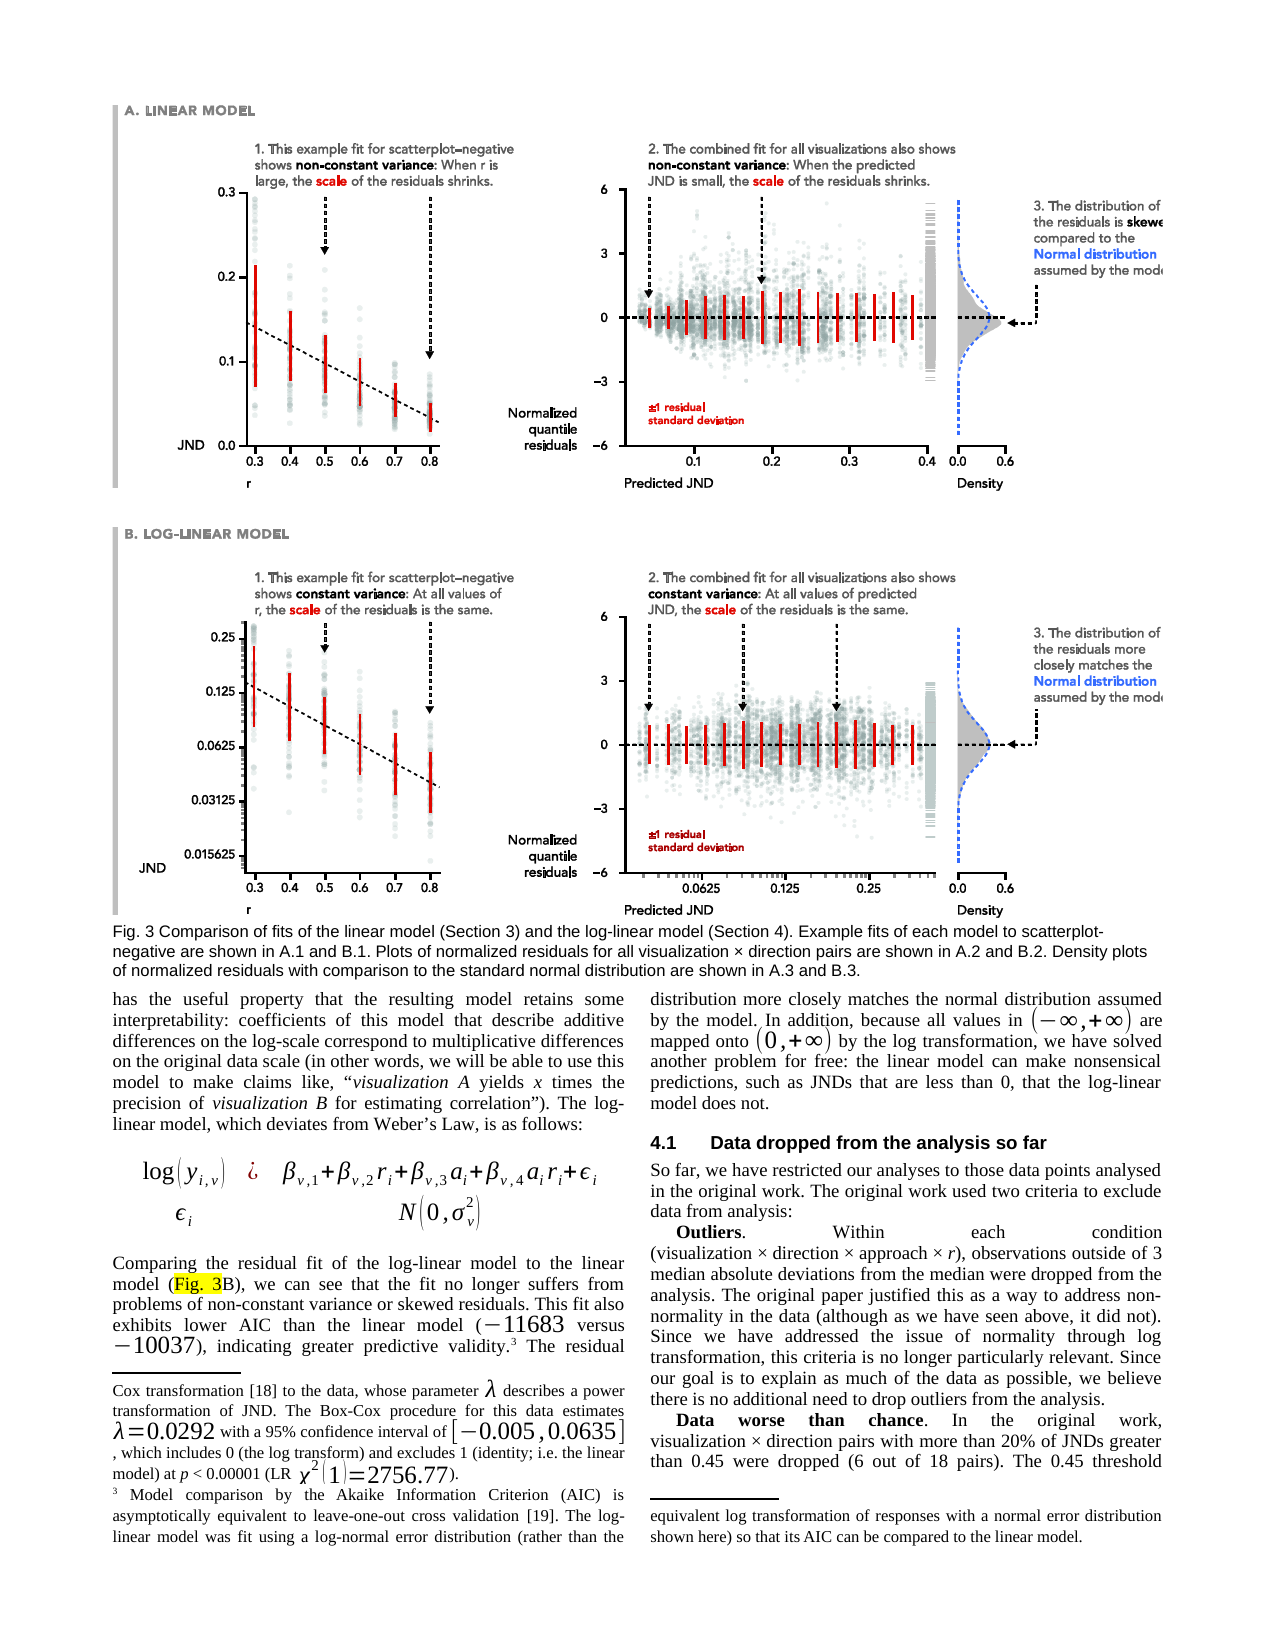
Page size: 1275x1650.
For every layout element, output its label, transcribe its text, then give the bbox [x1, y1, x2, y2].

text Outliers. Within each condition (visualization × direction × approach × r), observations outside of 3 median absolute deviations from the median were dropped from the analysis. The original paper justified this as a way to address non-normality in the data (although as we have seen above, it did not). Since we have addressed the issue of normality through log transformation, this criteria is no longer particularly relevant. Since our goal is to explain as much of the data as possible, we believe there is no additional need to drop outliers from the analysis. [650, 1222, 1162, 1409]
subtitle Data dropped from the analysis so far [650, 1132, 1162, 1153]
text Comparing the residual fit of the log-linear model to the linear model (Fig. 3B), we can see that the fit no longer suffers from problems of non-constant variance or skewed residuals. This fit also exhibits lower AIC than the linear model ( versus ), indicating greater predictive validity. The residual distribution more closely matches the normal distribution assumed by the model. In addition, because all values in are mapped onto by the log transformation, we have solved another problem for free: the linear model can make nonsensical predictions, such as JNDs that are less than 0, that the log-linear model does not. [112, 1252, 625, 1357]
text So far, we have restricted our analyses to those data points analysed in the original work. The original work used two criteria to exclude data from analysis: [650, 1159, 1162, 1222]
text Comparing the residual fit of the log-linear model to the linear model (Fig. 3B), we can see that the fit no longer suffers from problems of non-constant variance or skewed residuals. This fit also exhibits lower AIC than the linear model ( versus ), indicating greater predictive validity. The residual distribution more closely matches the normal distribution assumed by the model. In addition, because all values in are mapped onto by the log transformation, we have solved another problem for free: the linear model can make nonsensical predictions, such as JNDs that are less than 0, that the log-linear model does not. [650, 981, 1162, 1114]
text Fortunately, a log transformation of the response is often sufficient in cases of non-constant variance and skewed residuals to solve both problems simultaneously, and often shows up in models of human performance [7]. The applicability of such a transformation is hinted at here as the residual distribution has the approximate appearance of a log-normal distribution. This transformation also has the useful property that the resulting model retains some interpretability: coefficients of this model that describe additive differences on the log-scale correspond to multiplicative differences on the original data scale (in other words, we will be able to use this model to make claims like, “visualization A yields x times the precision of visualization B for estimating correlation”). The log-linear model, which deviates from Weber’s Law, is as follows: [112, 981, 625, 1134]
